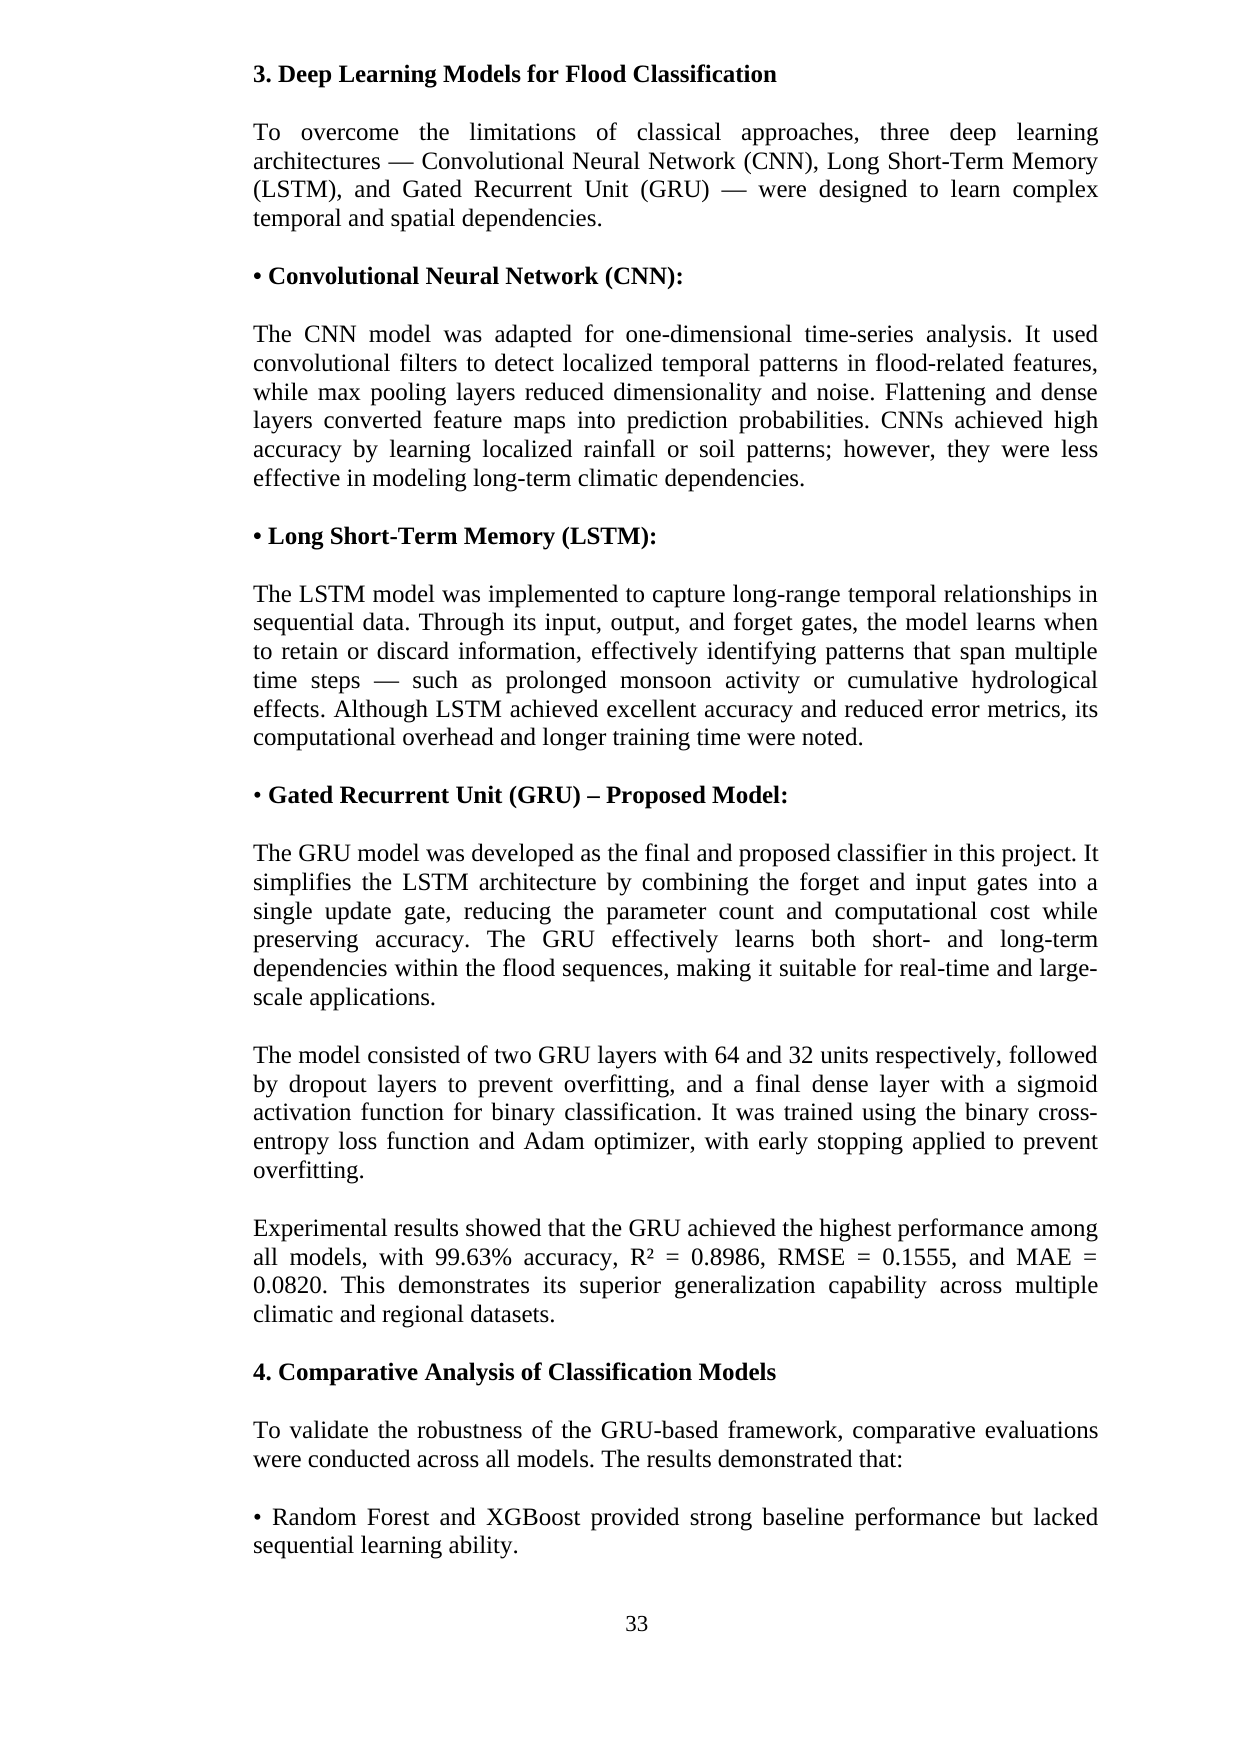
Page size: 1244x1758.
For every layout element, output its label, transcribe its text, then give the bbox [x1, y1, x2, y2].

text • Long Short-Term Memory (LSTM): [253, 521, 1099, 549]
text 4. Comparative Analysis of Classification Models [253, 1357, 1099, 1386]
text The model consisted of two GRU layers with 64 and 32 units respectively, followed by dropout layers to prevent overfitting, and a final dense layer with a sigmoid activation function for binary classification. It was trained using the binary cross-entropy loss function and Adam optimizer, with early stopping applied to prevent overfitting. [253, 1040, 1099, 1184]
text • Gated Recurrent Unit (GRU) – Proposed Model: [253, 780, 1099, 809]
text The CNN model was adapted for one-dimensional time-series analysis. It used convolutional filters to detect localized temporal patterns in flood-related features, while max pooling layers reduced dimensionality and noise. Flattening and dense layers converted feature maps into prediction probabilities. CNNs achieved high accuracy by learning localized rainfall or soil patterns; however, they were less effective in modeling long-term climatic dependencies. [253, 319, 1099, 492]
text To overcome the limitations of classical approaches, three deep learning architectures — Convolutional Neural Network (CNN), Long Short-Term Memory (LSTM), and Gated Recurrent Unit (GRU) — were designed to learn complex temporal and spatial dependencies. [253, 117, 1099, 232]
text 3. Deep Learning Models for Flood Classification [253, 59, 1099, 88]
text • Random Forest and XGBoost provided strong baseline performance but lacked sequential learning ability. [253, 1502, 1099, 1559]
text The GRU model was developed as the final and proposed classifier in this project. It simplifies the LSTM architecture by combining the forget and input gates into a single update gate, reducing the parameter count and computational cost while preserving accuracy. The GRU effectively learns both short- and long-term dependencies within the flood sequences, making it suitable for real-time and large-scale applications. [253, 838, 1099, 1011]
text Experimental results showed that the GRU achieved the highest performance among all models, with 99.63% accuracy, R² = 0.8986, RMSE = 0.1555, and MAE = 0.0820. This demonstrates its superior generalization capability across multiple climatic and regional datasets. [253, 1213, 1099, 1328]
text To validate the robustness of the GRU-based framework, comparative evaluations were conducted across all models. The results demonstrated that: [253, 1415, 1099, 1472]
text The LSTM model was implemented to capture long-range temporal relationships in sequential data. Through its input, output, and forget gates, the model learns when to retain or discard information, effectively identifying patterns that span multiple time steps — such as prolonged monsoon activity or cumulative hydrological effects. Although LSTM achieved excellent accuracy and reduced error metrics, its computational overhead and longer training time were noted. [253, 579, 1099, 751]
text • Convolutional Neural Network (CNN): [253, 261, 1099, 290]
